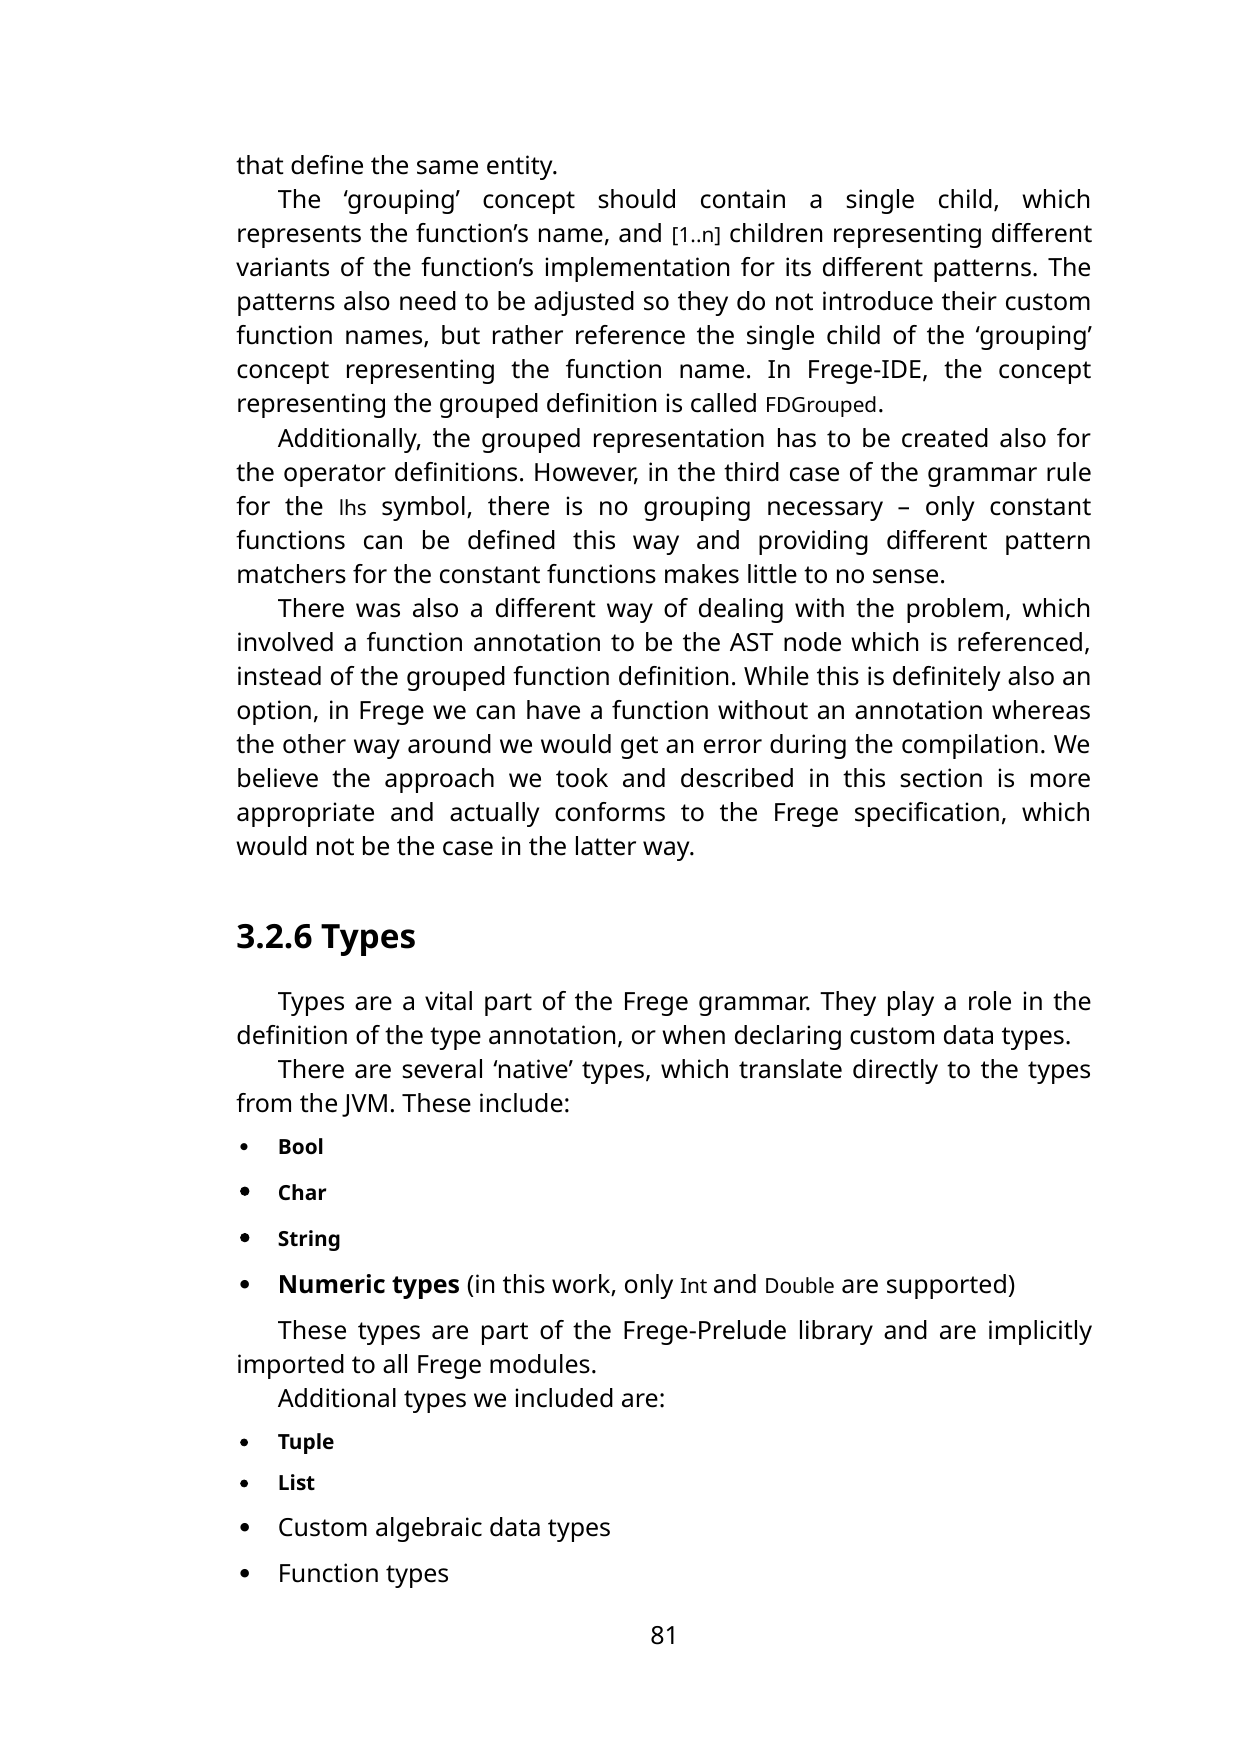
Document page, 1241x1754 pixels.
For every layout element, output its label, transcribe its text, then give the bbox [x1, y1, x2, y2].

text There was also a different way of dealing with the problem, which involved a function annotation to be the AST node which is referenced, instead of the grouped function definition. While this is definitely also an option, in Frege we can have a function without an annotation whereas the other way around we would get an error during the compilation. We believe the approach we took and described in this section is more appropriate and actually conforms to the Frege specification, which would not be the case in the latter way. [236, 591, 1092, 863]
text Function types [240, 1556, 1092, 1590]
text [236, 148, 1092, 182]
text Tuple [240, 1427, 1092, 1456]
text There are several ‘native’ types, which translate directly to the types from the JVM. These include: [236, 1052, 1092, 1120]
text String [240, 1220, 1092, 1254]
text Numeric types (in this work, only Int and Double are supported) [240, 1266, 1092, 1300]
text List [240, 1468, 1092, 1497]
text Char [240, 1173, 1092, 1207]
subtitle 3.2.6 Types [236, 913, 1092, 958]
text Bool [240, 1132, 1092, 1161]
text These types are part of the Frege-Prelude library and are implicitly imported to all Frege modules. [236, 1313, 1092, 1381]
text Custom algebraic data types [240, 1509, 1092, 1543]
text Types are a vital part of the Frege grammar. They play a role in the definition of the type annotation, or when declaring custom data types. [236, 983, 1092, 1052]
text Additionally, the grouped representation has to be created also for the operator definitions. However, in the third case of the grammar rule for the lhs symbol, there is no grouping necessary – only constant functions can be defined this way and providing different pattern matchers for the constant functions makes little to no sense. [236, 420, 1092, 591]
text The ‘grouping’ concept should contain a single child, which represents the function’s name, and [1..n] children representing different variants of the function’s implementation for its different patterns. The patterns also need to be adjusted so they do not introduce their custom function names, but rather reference the single child of the ‘grouping’ concept representing the function name. In Frege-IDE, the concept representing the grouped definition is called FDGrouped. [236, 182, 1092, 420]
text Additional types we included are: [236, 1381, 1092, 1415]
